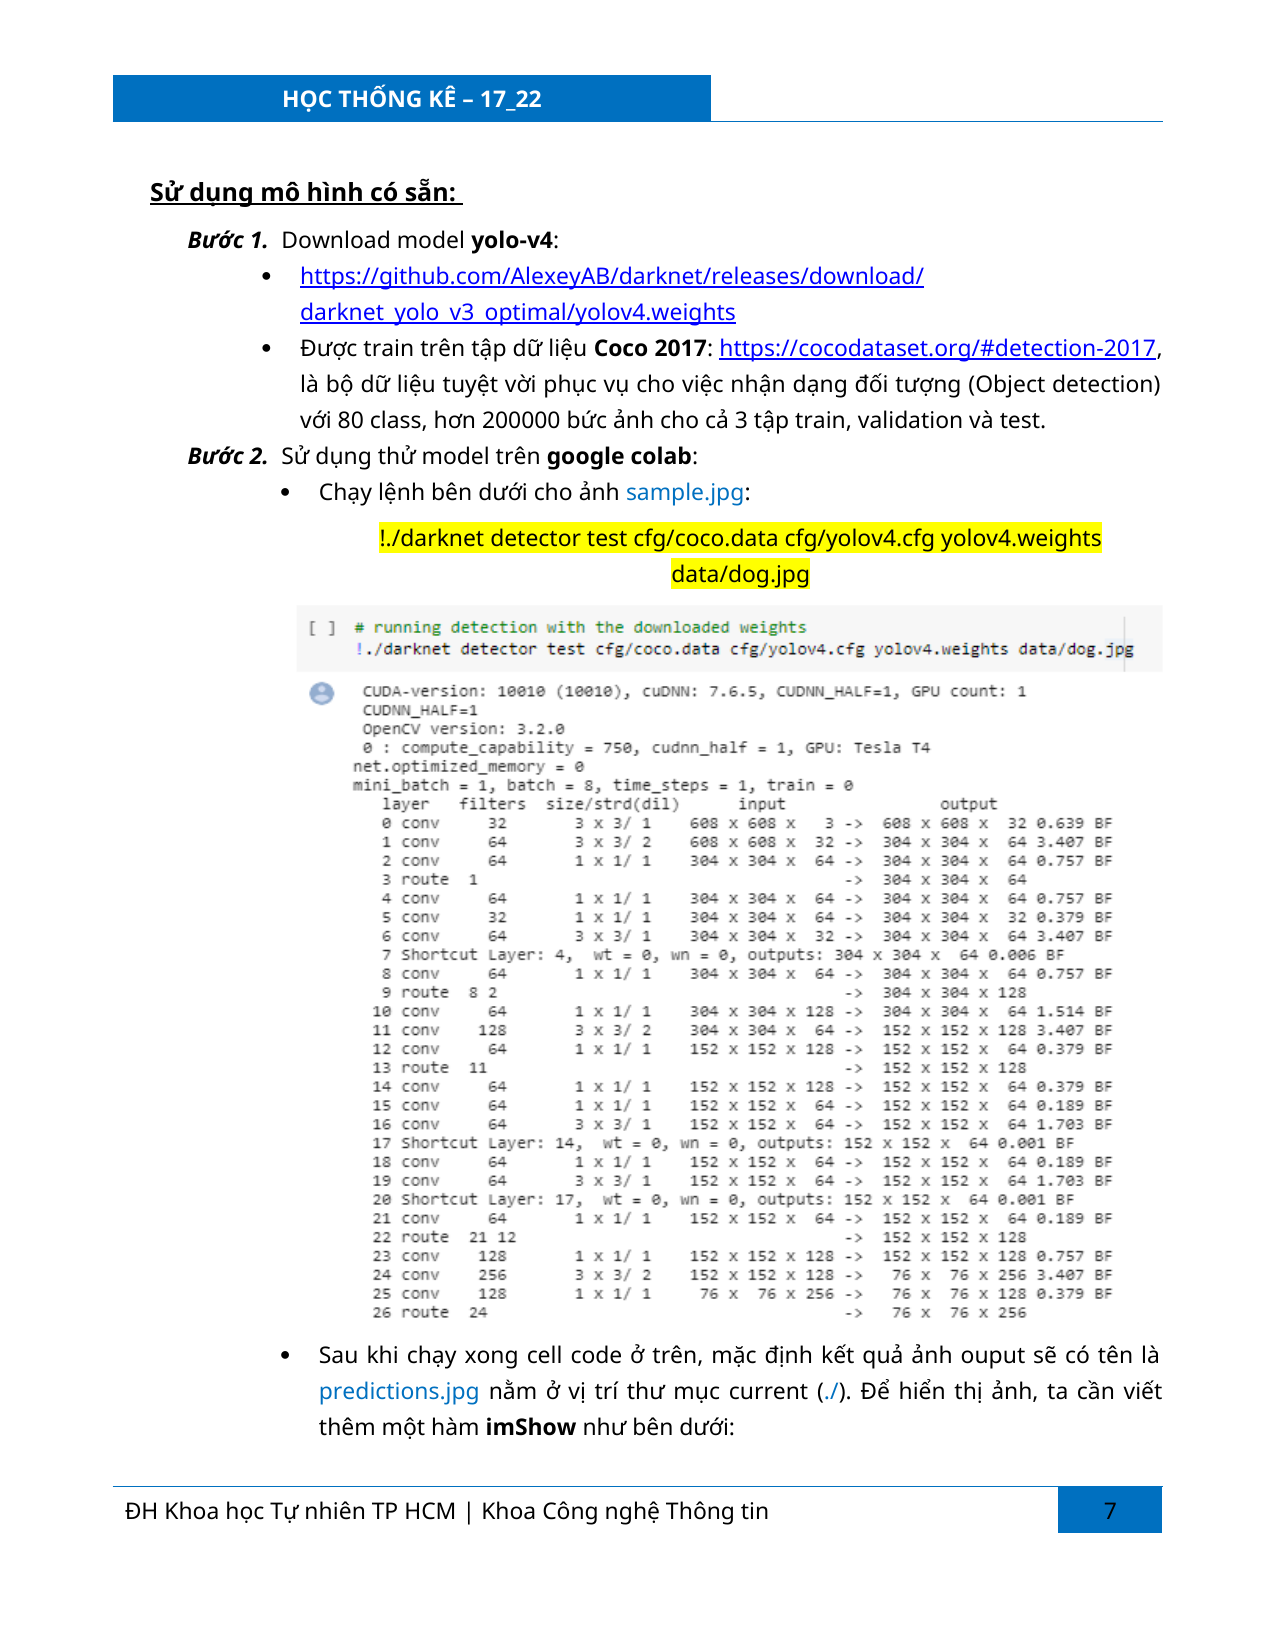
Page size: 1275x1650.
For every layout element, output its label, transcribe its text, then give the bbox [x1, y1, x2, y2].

text Sử dụng mô hình có sẵn: [112, 174, 1162, 208]
list https://github.com/AlexeyAB/darknet/releases/download/darknet_yolo_v3_optimal/yolov4.weights [262, 260, 1162, 327]
list Chạy lệnh bên dưới cho ảnh sample.jpg: [281, 476, 1162, 507]
list Sau khi chạy xong cell code ở trên, mặc định kết quả ảnh ouput sẽ có tên là predictions.jpg nằm ở vị trí thư mục current (./). Để hiển thị ảnh, ta cần viết thêm một hàm imShow như bên dưới: [281, 1339, 1162, 1442]
list Sử dụng thử model trên google colab: [187, 439, 1162, 471]
list Download model yolo-v4: [187, 224, 1162, 255]
list Được train trên tập dữ liệu Coco 2017: https://cocodataset.org/#detection-2017, là bộ dữ liệu tuyệt vời phục vụ cho việc nhận dạng đối tượng (Object detection) với 80 class, hơn 200000 bức ảnh cho cả 3 tập train, validation và test. [262, 332, 1162, 435]
text !./darknet detector test cfg/coco.data cfg/yolov4.cfg yolov4.weights data/dog.jpg [319, 522, 1162, 589]
picture [283, 604, 1163, 1325]
